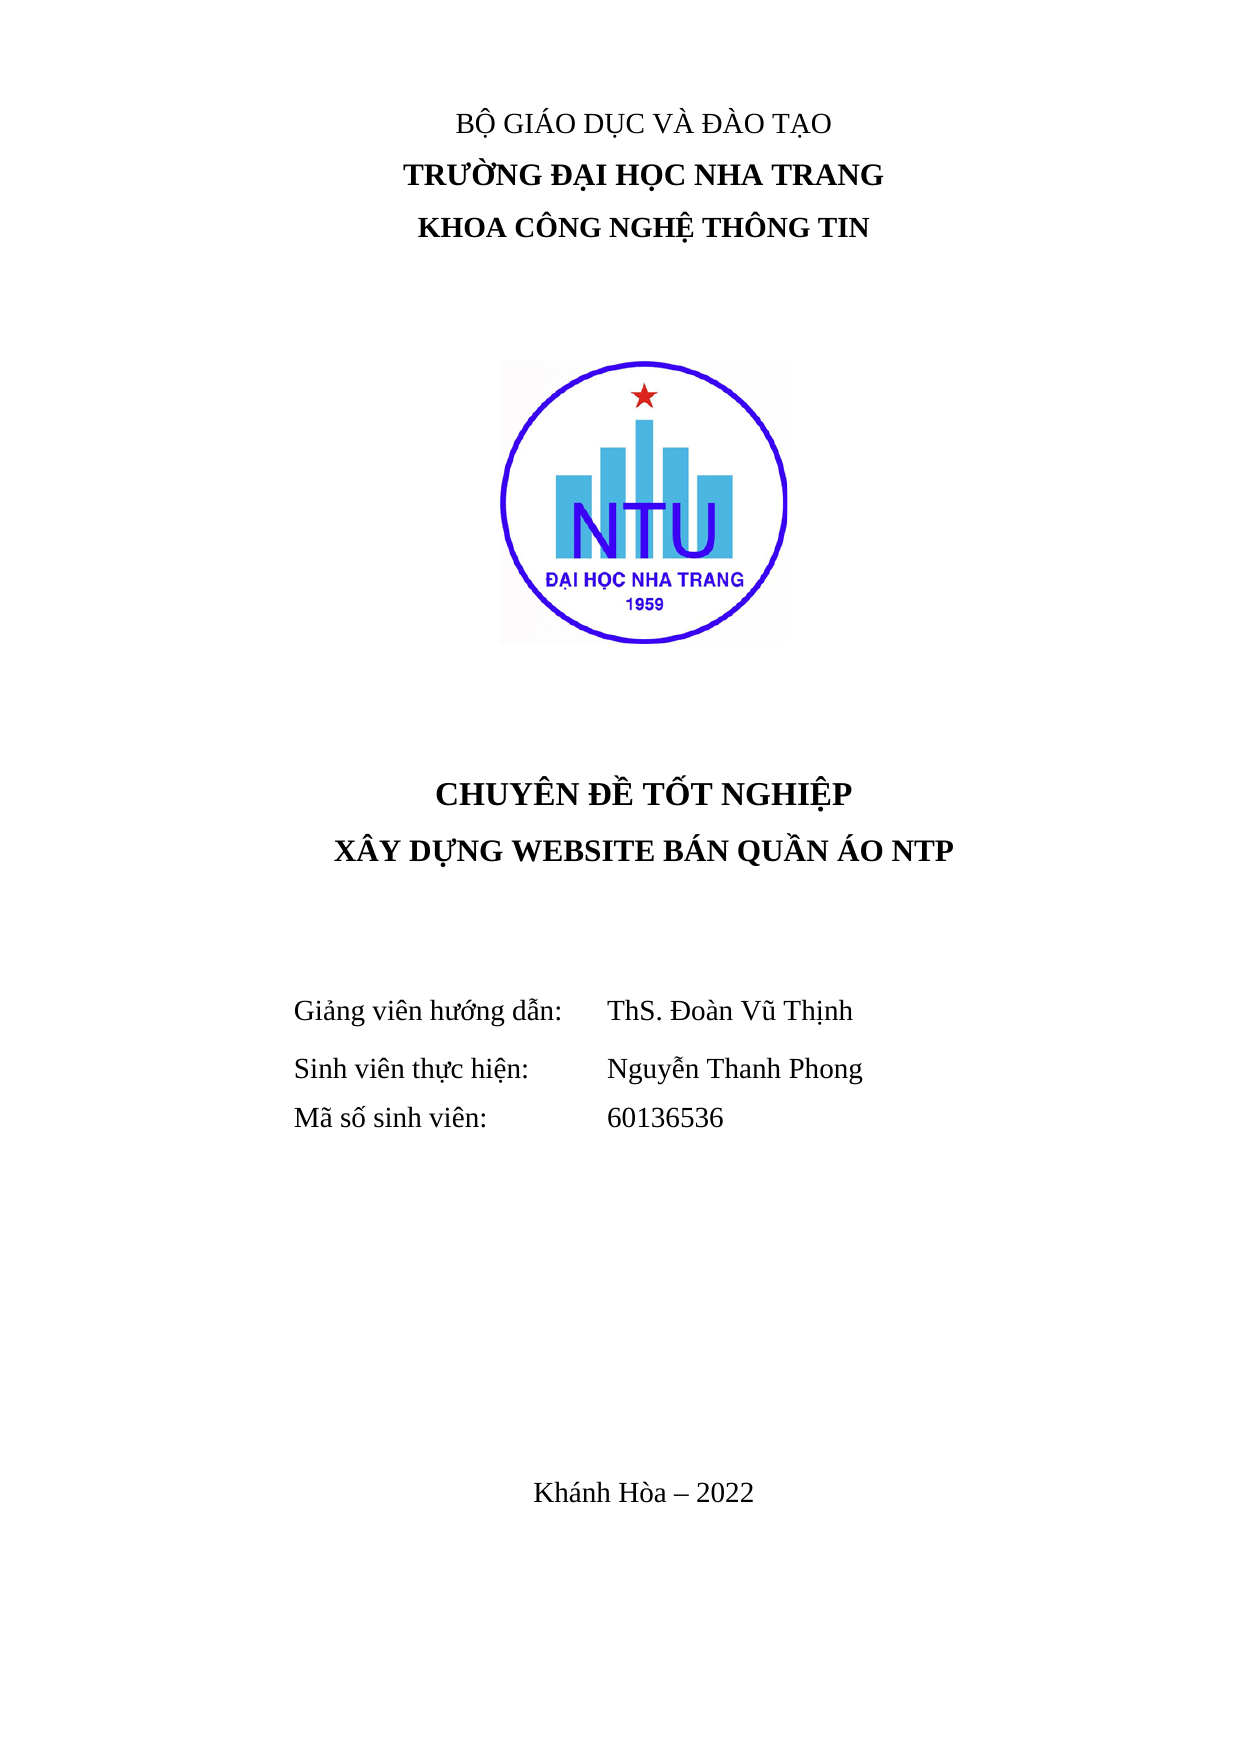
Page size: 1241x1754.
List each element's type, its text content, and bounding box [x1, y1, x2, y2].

table_cell Nguyễn Thanh Phong [596, 1051, 1005, 1100]
text CHUYÊN ĐỀ TỐT NGHIỆP [153, 774, 1134, 813]
text Khánh Hòa – 2022 [153, 1476, 1134, 1509]
text XÂY DỰNG WEBSITE BÁN QUẦN ÁO NTP [153, 832, 1134, 868]
picture [500, 361, 788, 644]
text TRƯỜNG ĐẠI HỌC NHA TRANG [153, 157, 1134, 193]
table_cell Mã số sinh viên: [283, 1100, 596, 1149]
table_header ThS. Đoàn Vũ Thịnh [596, 994, 1005, 1051]
table_cell Sinh viên thực hiện: [283, 1051, 596, 1100]
table_cell 60136536 [596, 1100, 1005, 1149]
text BỘ GIÁO DỤC VÀ ĐÀO TẠO [153, 106, 1134, 140]
text KHOA CÔNG NGHỆ THÔNG TIN [153, 211, 1134, 244]
table_header Giảng viên hướng dẫn: [283, 994, 596, 1051]
